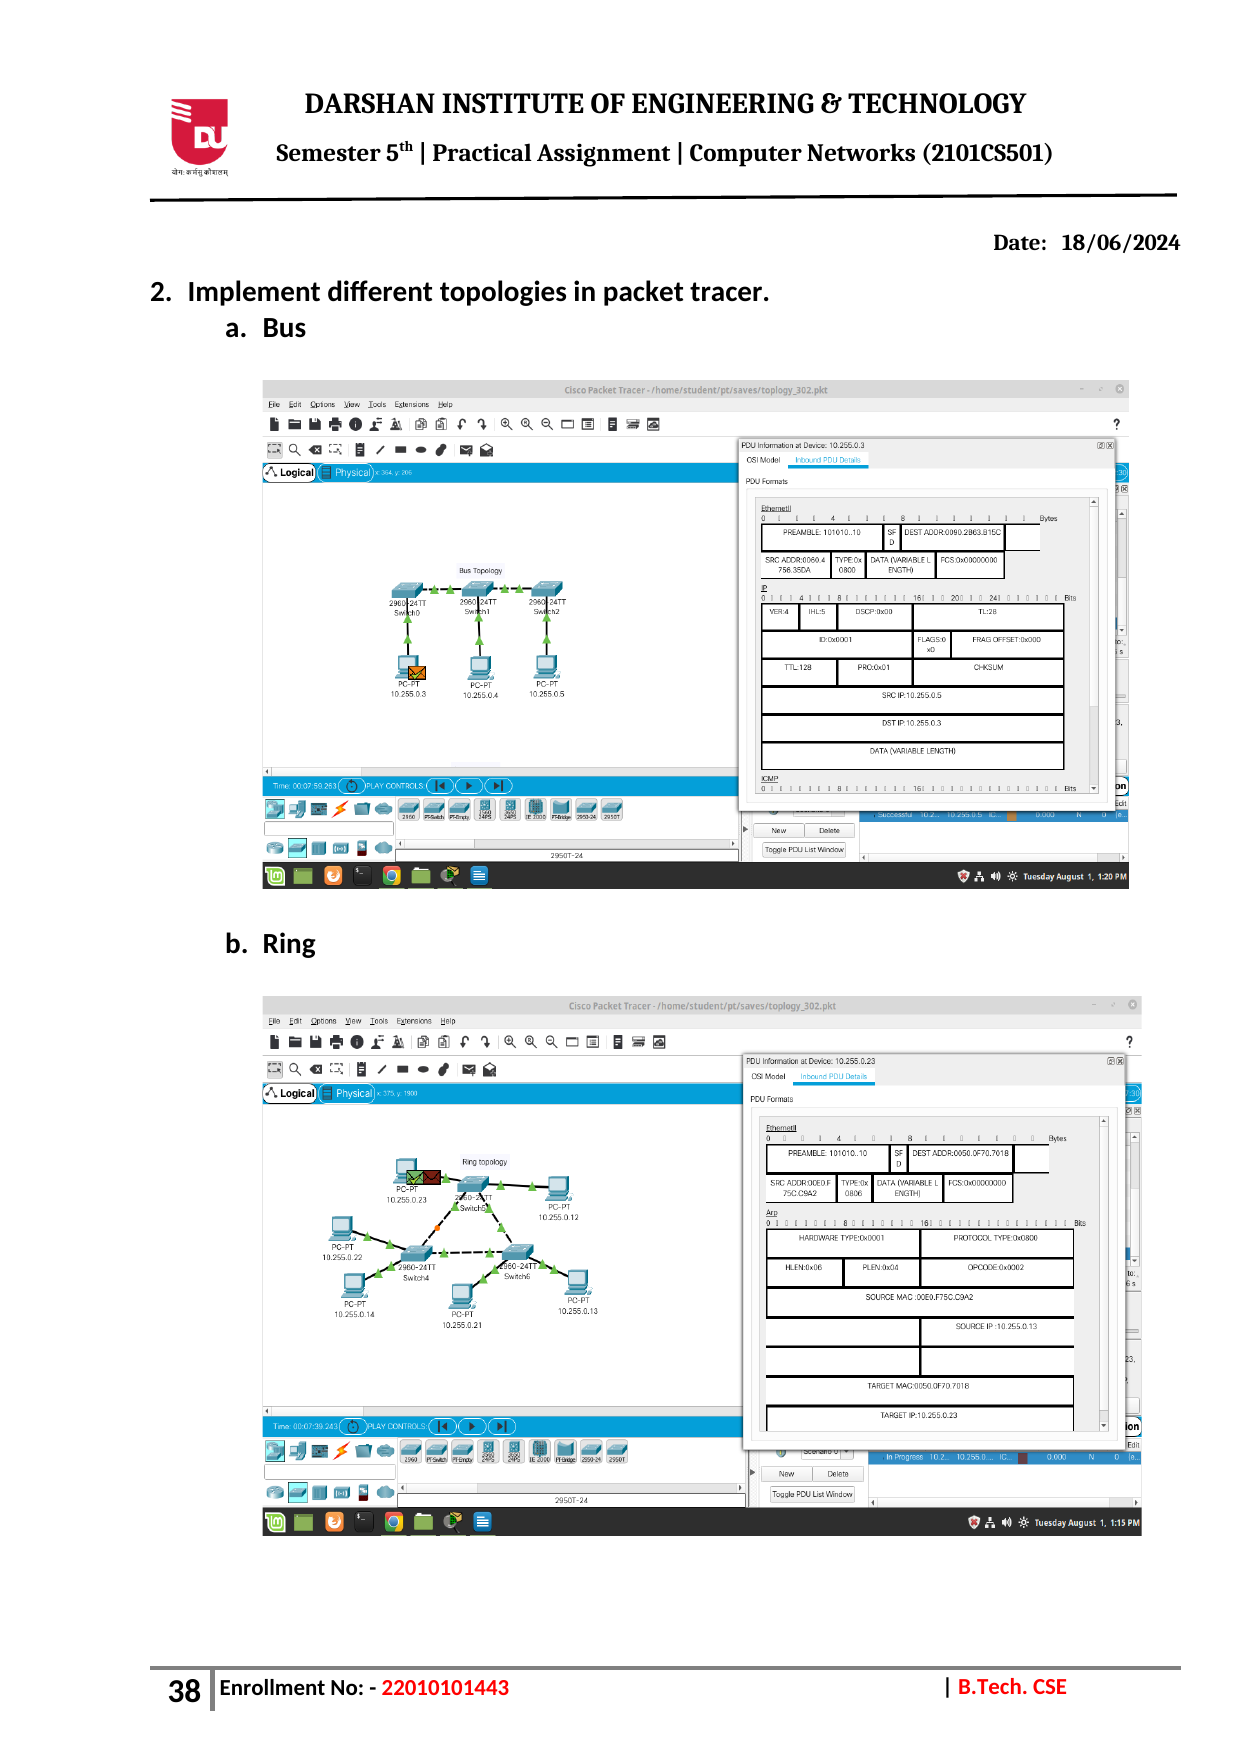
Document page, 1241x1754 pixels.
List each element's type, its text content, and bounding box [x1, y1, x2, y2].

picture [262, 380, 1129, 889]
list Bus [225, 309, 1189, 345]
list Implement different topologies in packet tracer. [150, 273, 1189, 309]
picture [262, 996, 1142, 1536]
list Ring [225, 925, 1189, 960]
picture [150, 75, 242, 198]
